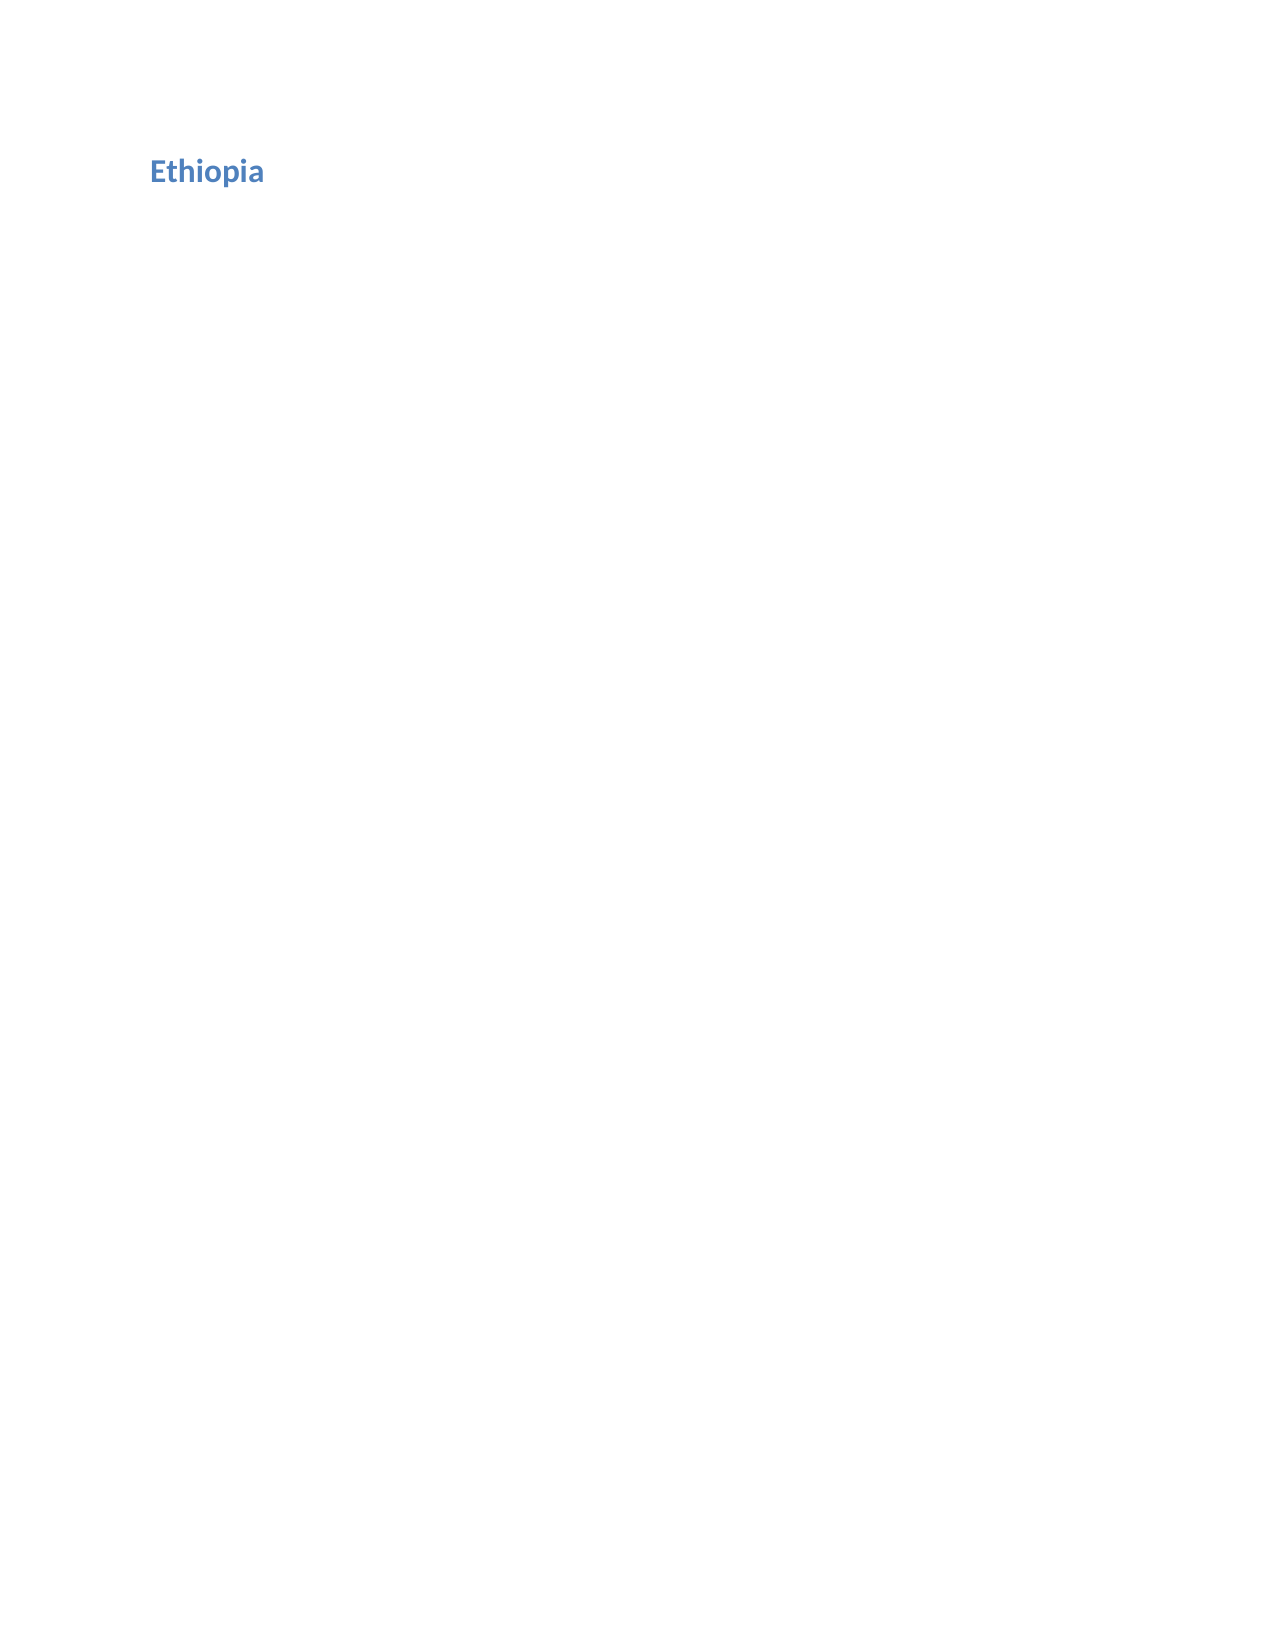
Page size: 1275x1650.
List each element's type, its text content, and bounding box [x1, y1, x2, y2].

subtitle Ethiopia [150, 150, 1125, 191]
